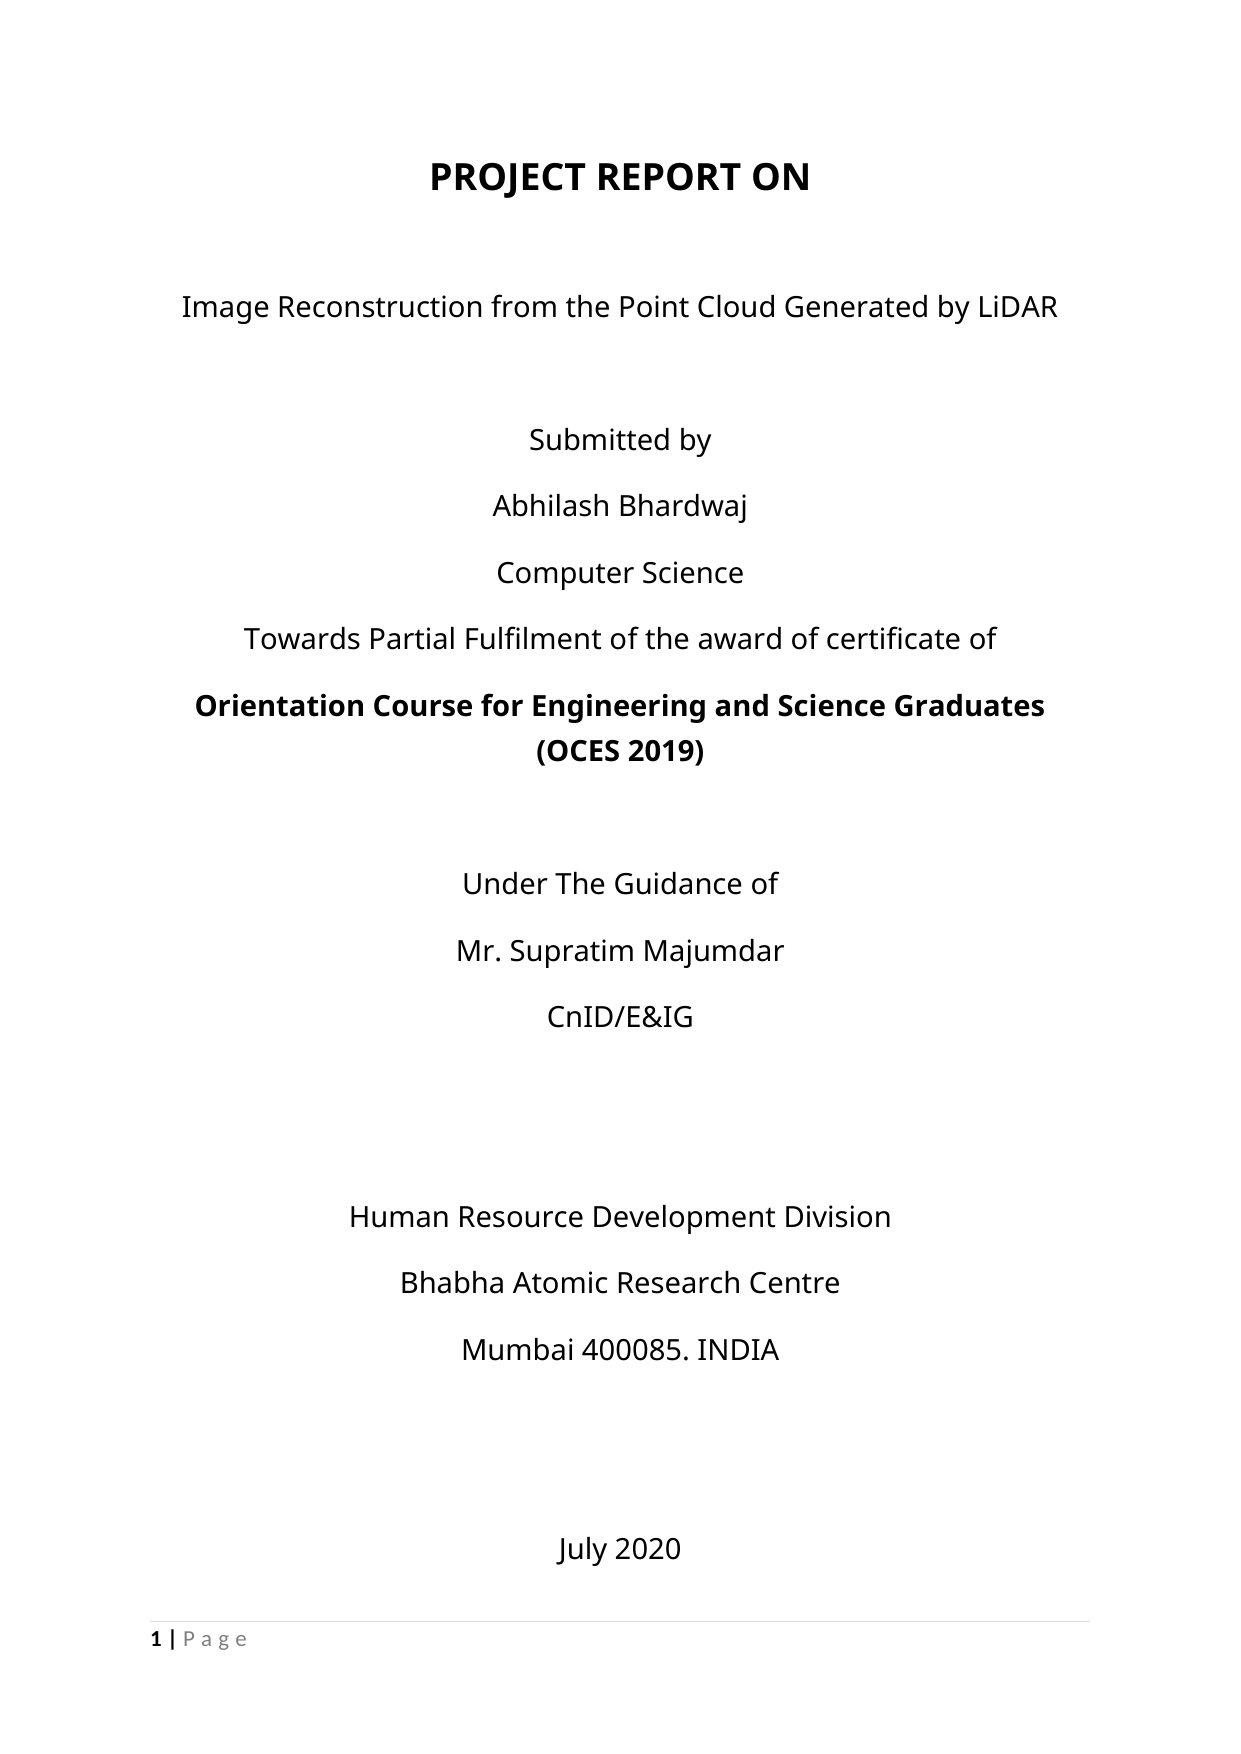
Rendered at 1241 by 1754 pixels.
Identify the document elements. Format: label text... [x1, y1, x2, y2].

text CnID/E&IG [150, 996, 1090, 1036]
text Under The Guidance of [150, 863, 1090, 903]
text July 2020 [150, 1528, 1090, 1568]
text PROJECT REPORT ON [150, 150, 1090, 201]
text Computer Science [150, 552, 1090, 592]
text Human Resource Development Division [150, 1196, 1090, 1236]
text Orientation Course for Engineering and Science Graduates (OCES 2019) [150, 685, 1090, 770]
text Mumbai 400085. INDIA [150, 1329, 1090, 1368]
text Bhabha Atomic Research Centre [150, 1262, 1090, 1302]
text Submitted by [150, 419, 1090, 459]
text Mr. Supratim Majumdar [150, 930, 1090, 970]
text Image Reconstruction from the Point Cloud Generated by LiDAR [150, 286, 1090, 326]
text Abhilash Bhardwaj [150, 486, 1090, 525]
text Towards Partial Fulfilment of the award of certificate of [150, 618, 1090, 658]
